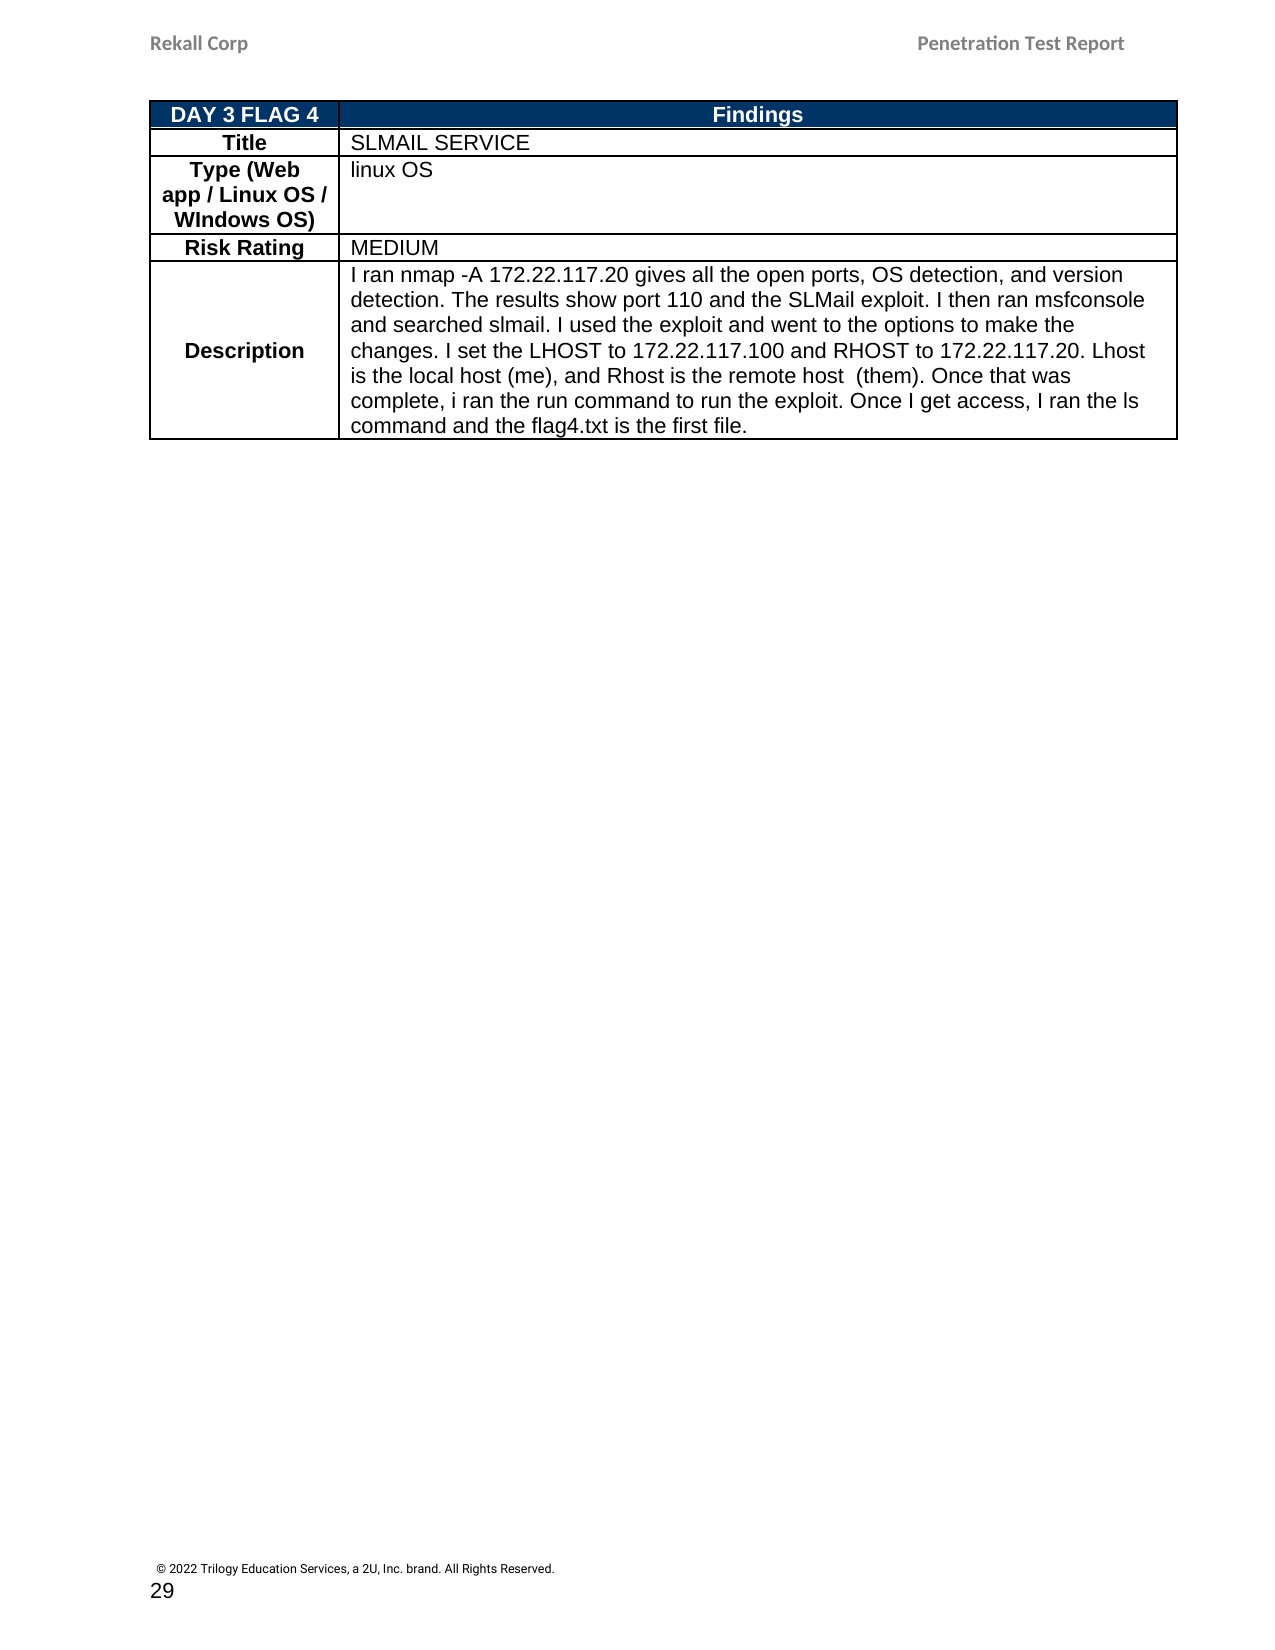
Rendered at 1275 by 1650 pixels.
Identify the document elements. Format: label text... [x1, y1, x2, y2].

table_cell Description [151, 262, 338, 438]
table_cell linux OS [340, 157, 1176, 232]
table_cell Type (Web app / Linux OS / WIndows OS) [151, 157, 338, 232]
table_cell I ran nmap -A 172.22.117.20 gives all the open ports, OS detection, and version detection. The results show port 110 and the SLMail exploit. I then ran msfconsole and searched slmail. I used the exploit and went to the options to make the changes. I set the LHOST to 172.22.117.100 and RHOST to 172.22.117.20. Lhost is the local host (me), and Rhost is the remote host (them). Once that was complete, i ran the run command to run the exploit. Once I get access, I ran the ls command and the flag4.txt is the first file. [340, 262, 1176, 438]
table_cell SLMAIL SERVICE [340, 130, 1176, 155]
table_header DAY 3 FLAG 4 [151, 102, 338, 127]
table_cell MEDIUM [340, 235, 1176, 260]
table_header Findings [340, 102, 1176, 127]
table_cell Title [151, 130, 338, 155]
table_cell Risk Rating [151, 235, 338, 260]
